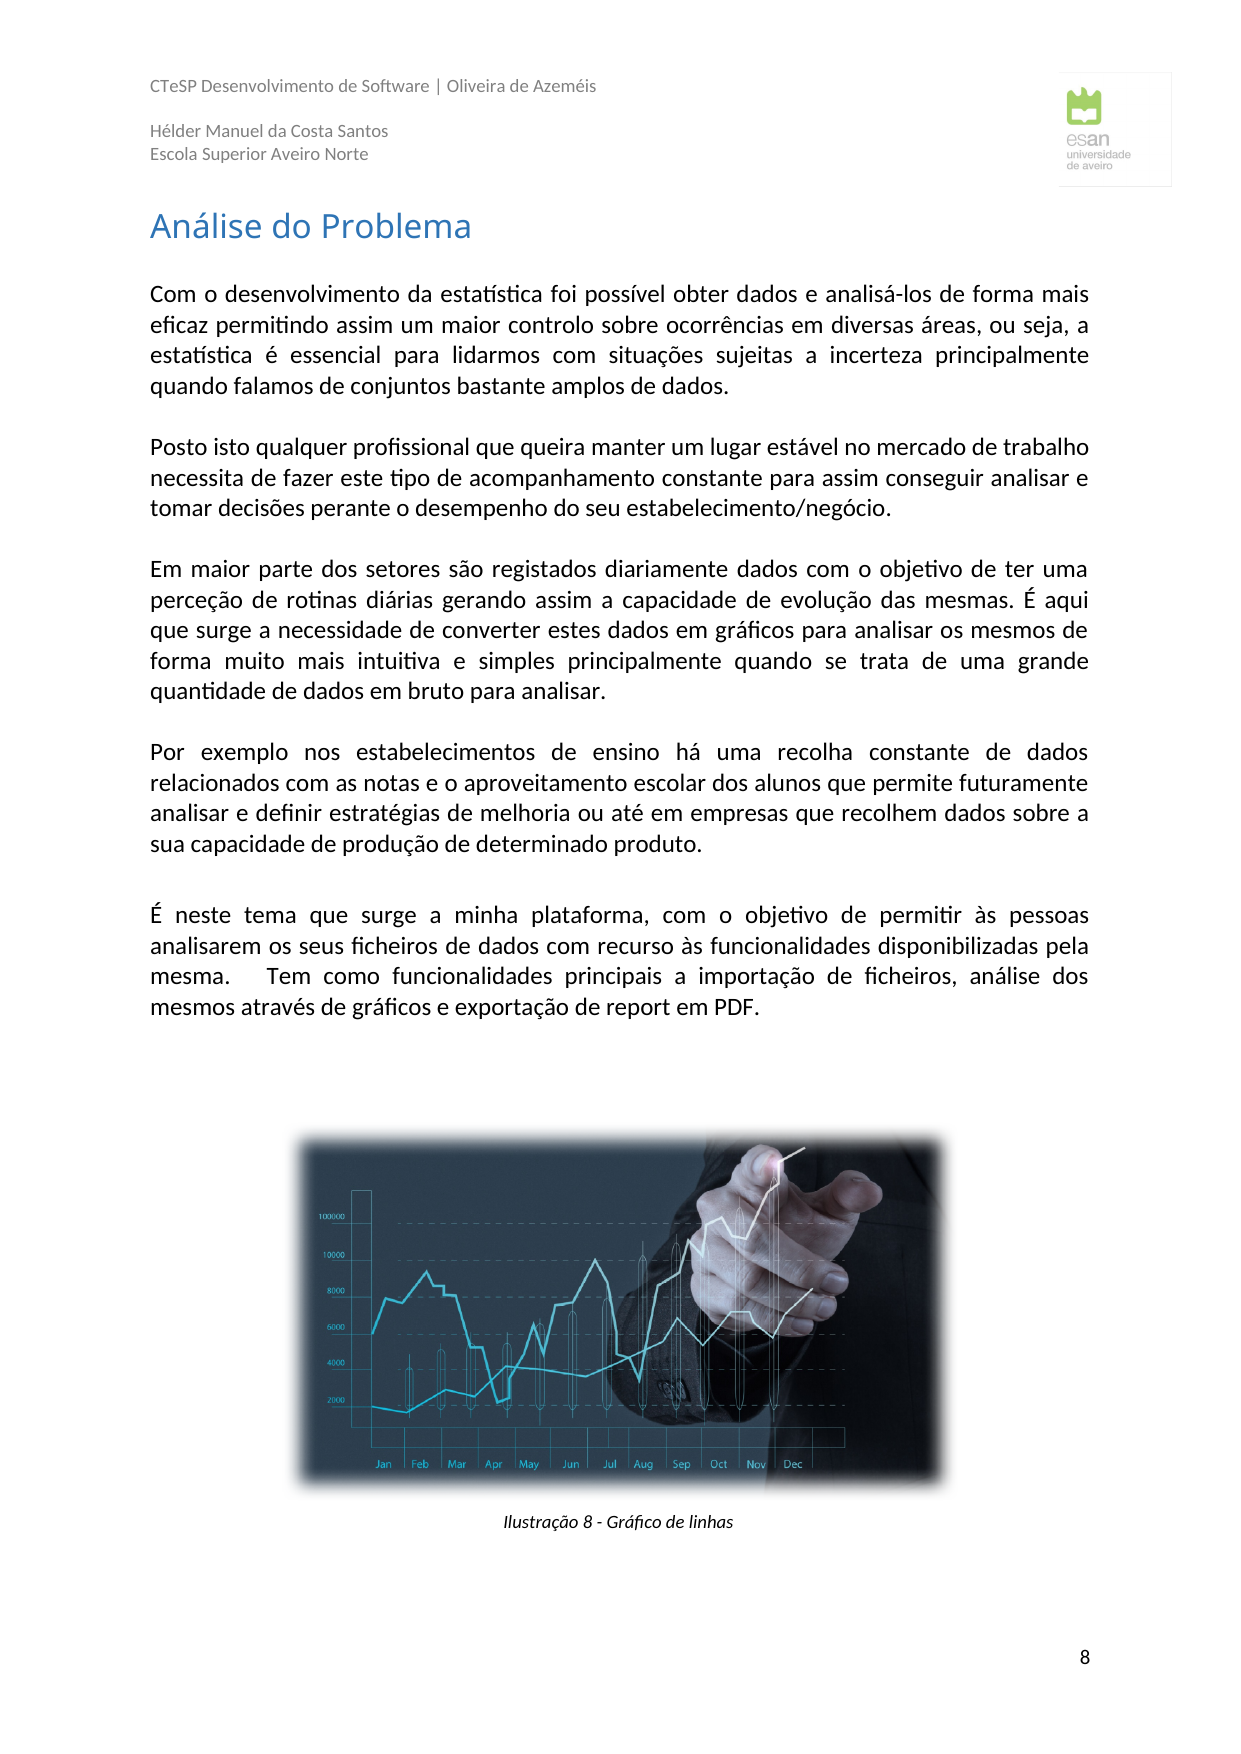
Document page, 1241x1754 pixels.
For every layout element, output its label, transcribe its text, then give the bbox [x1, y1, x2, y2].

picture [311, 1151, 930, 1473]
text Por exemplo nos estabelecimentos de ensino há uma recolha constante de dados relacionados com as notas e o aproveitamento escolar dos alunos que permite futuramente analisar e definir estratégias de melhoria ou até em empresas que recolhem dados sobre a sua capacidade de produção de determinado produto. [150, 736, 1090, 858]
picture [1058, 72, 1172, 187]
text Posto isto qualquer profissional que queira manter um lugar estável no mercado de trabalho necessita de fazer este tipo de acompanhamento constante para assim conseguir analisar e tomar decisões perante o desempenho do seu estabelecimento/negócio. [150, 431, 1090, 523]
subtitle Análise do Problema [150, 203, 1090, 248]
text Em maior parte dos setores são registados diariamente dados com o objetivo de ter uma perceção de rotinas diárias gerando assim a capacidade de evolução das mesmas. É aqui que surge a necessidade de converter estes dados em gráficos para analisar os mesmos de forma muito mais intuitiva e simples principalmente quando se trata de uma grande quantidade de dados em bruto para analisar. [150, 553, 1090, 706]
text É neste tema que surge a minha plataforma, com o objetivo de permitir às pessoas analisarem os seus ficheiros de dados com recurso às funcionalidades disponibilizadas pela mesma. Tem como funcionalidades principais a importação de ficheiros, análise dos mesmos através de gráficos e exportação de report em PDF. [150, 899, 1090, 1021]
text Com o desenvolvimento da estatística foi possível obter dados e analisá-los de forma mais eficaz permitindo assim um maior controlo sobre ocorrências em diversas áreas, ou seja, a estatística é essencial para lidarmos com situações sujeitas a incerteza principalmente quando falamos de conjuntos bastante amplos de dados. [150, 279, 1090, 401]
